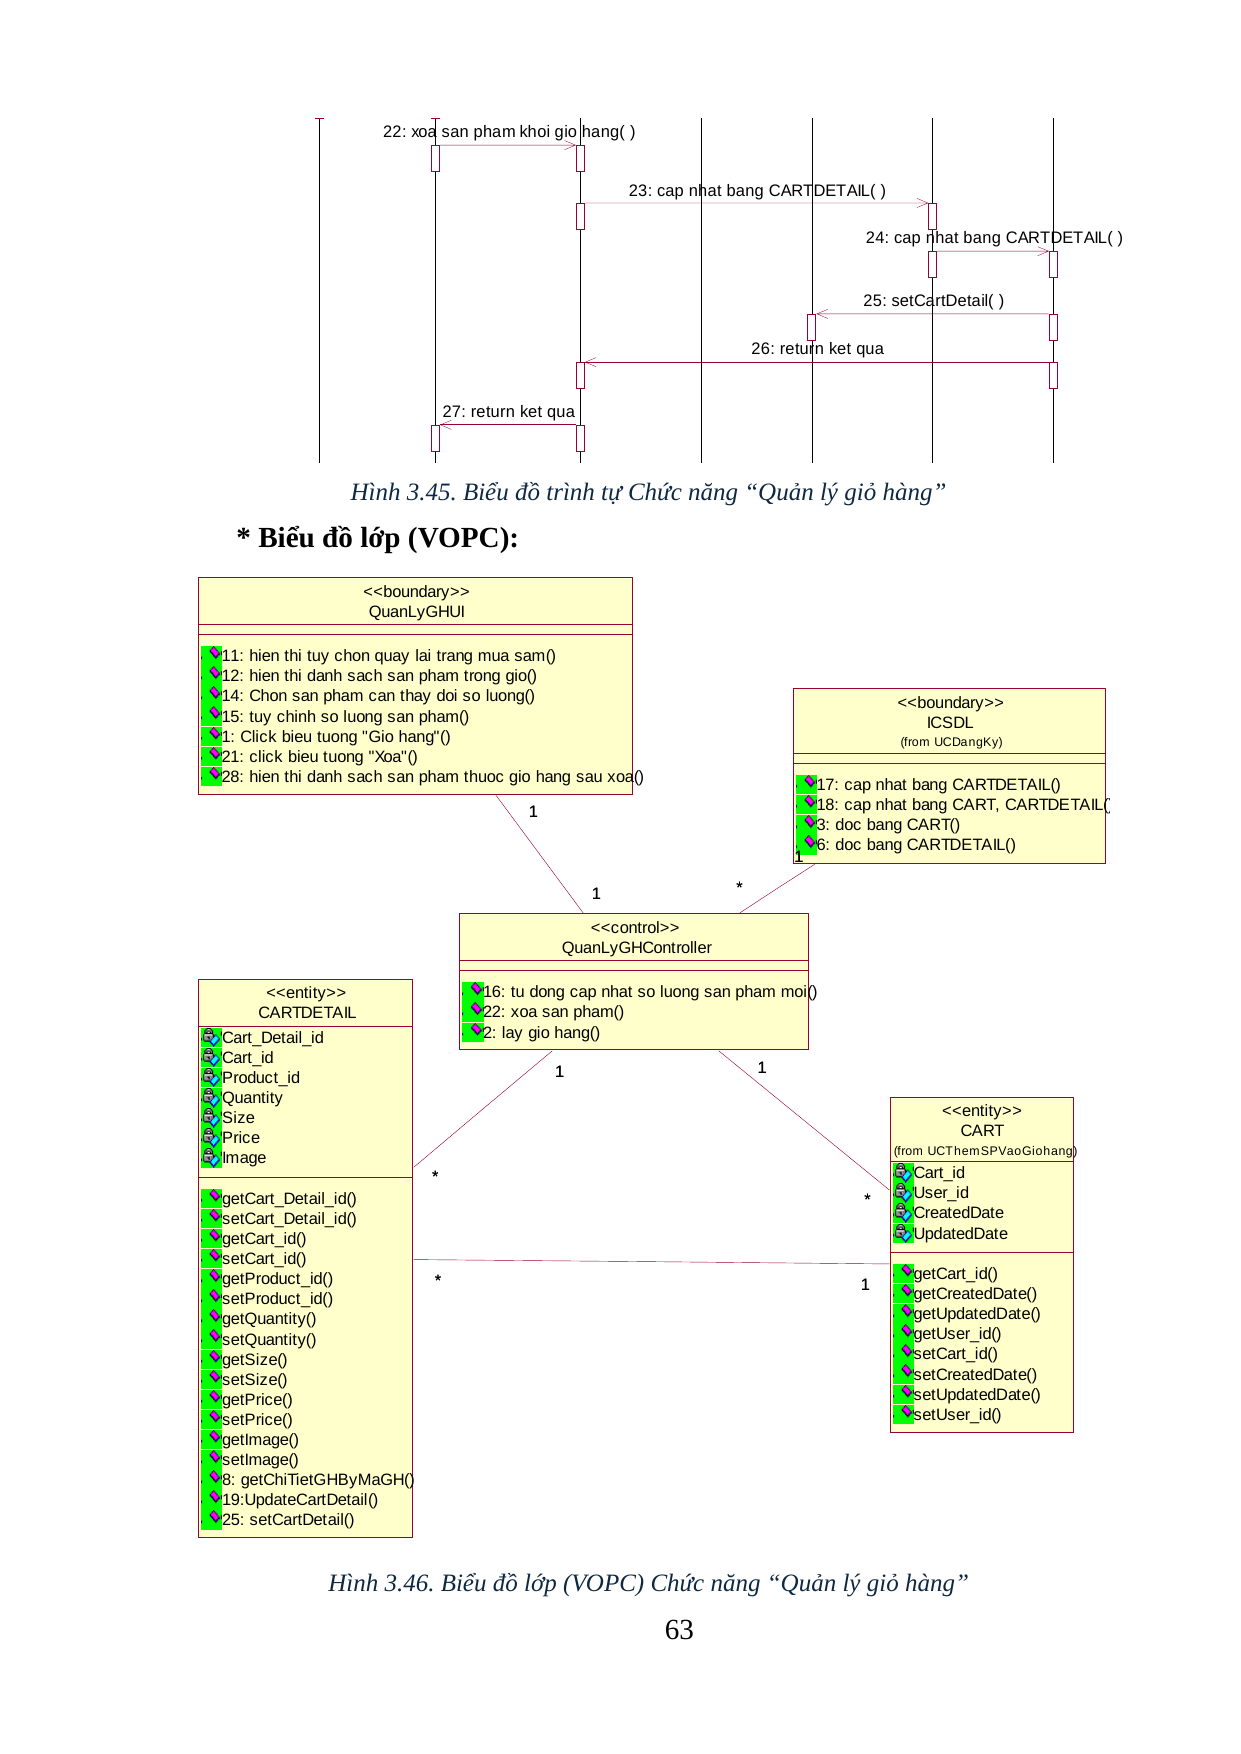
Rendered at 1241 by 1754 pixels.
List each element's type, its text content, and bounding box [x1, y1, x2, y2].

text * Biểu đồ lớp (VOPC): [177, 520, 1122, 553]
